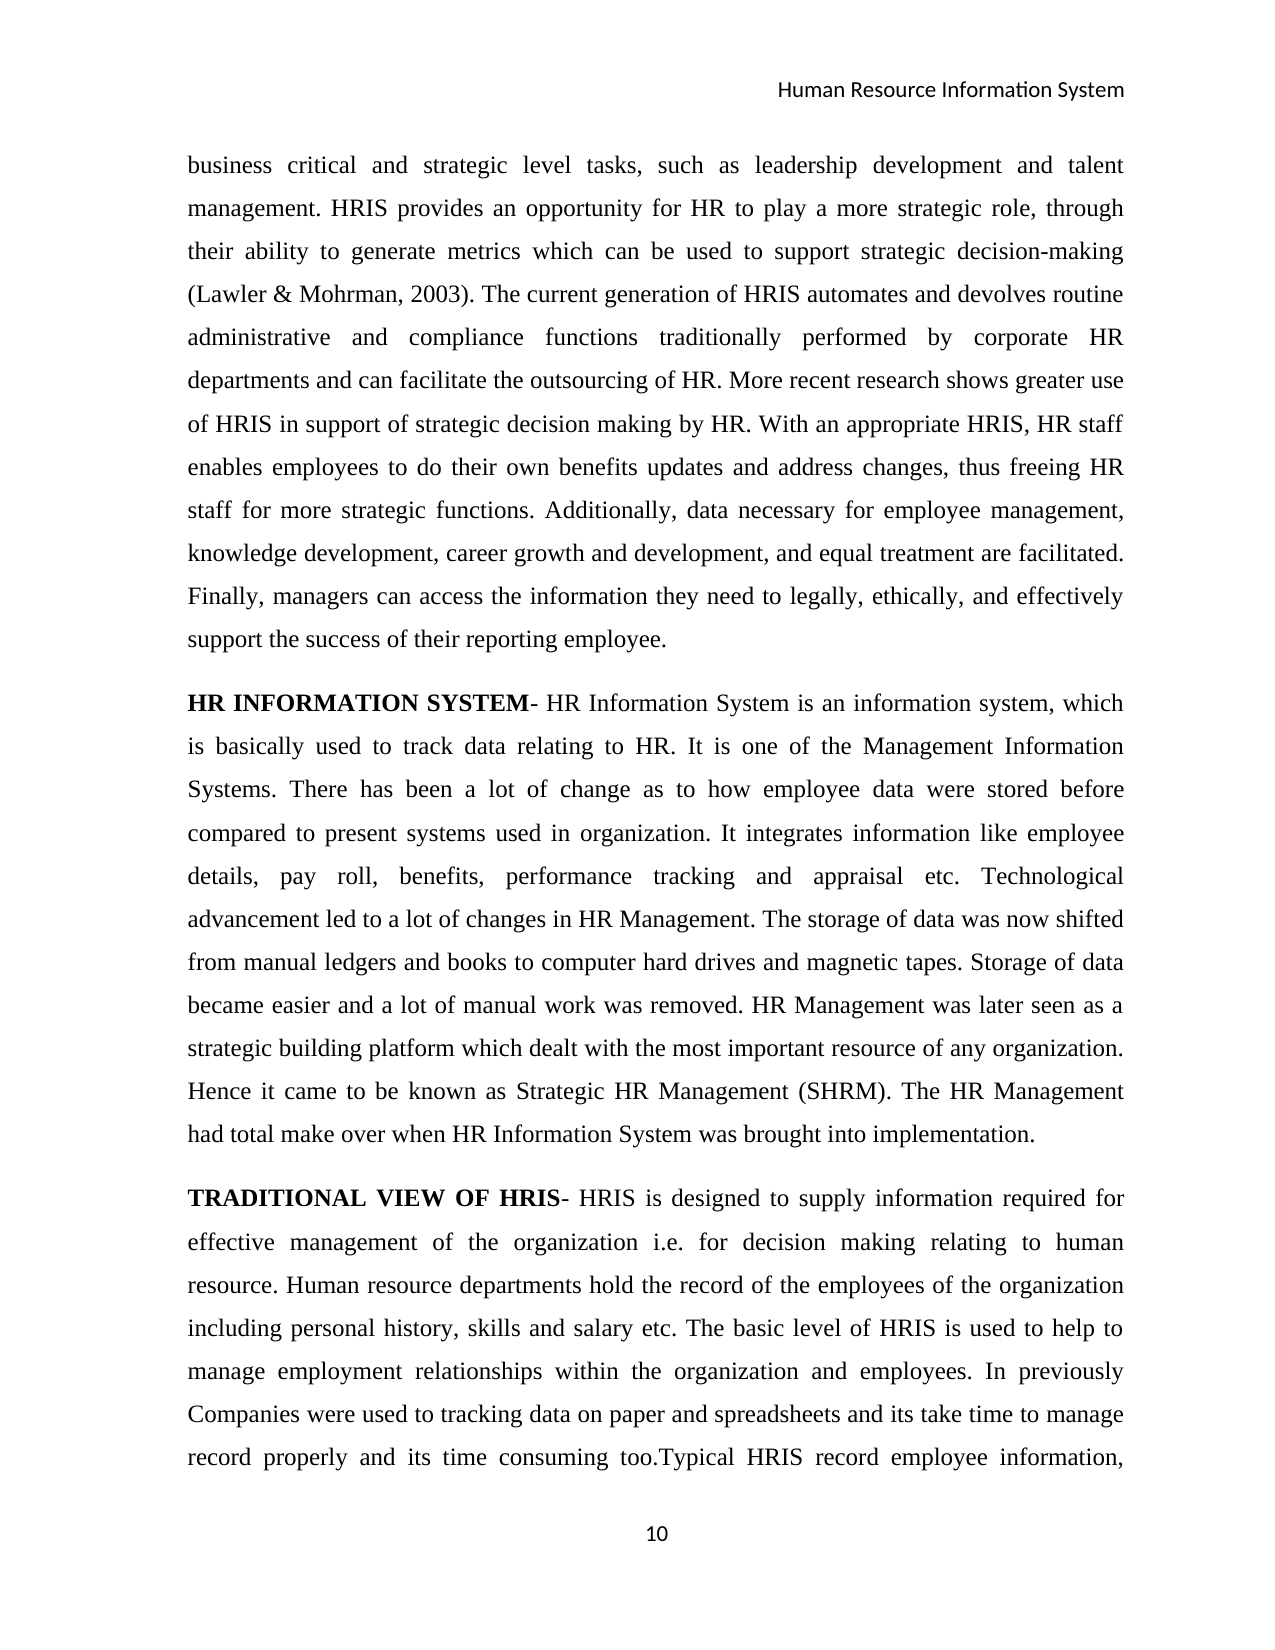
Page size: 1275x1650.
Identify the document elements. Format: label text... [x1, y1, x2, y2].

text HR INFORMATION SYSTEM- HR Information System is an information system, which is basically used to track data relating to HR. It is one of the Management Information Systems. There has been a lot of change as to how employee data were stored before compared to present systems used in organization. It integrates information like employee details, pay roll, benefits, performance tracking and appraisal etc. Technological advancement led to a lot of changes in HR Management. The storage of data was now shifted from manual ledgers and books to computer hard drives and magnetic tapes. Storage of data became easier and a lot of manual work was removed. HR Management was later seen as a strategic building platform which dealt with the most important resource of any organization. Hence it came to be known as Strategic HR Management (SHRM). The HR Management had total make over when HR Information System was brought into implementation. [187, 688, 1125, 1148]
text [187, 150, 1125, 653]
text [187, 1183, 1125, 1471]
